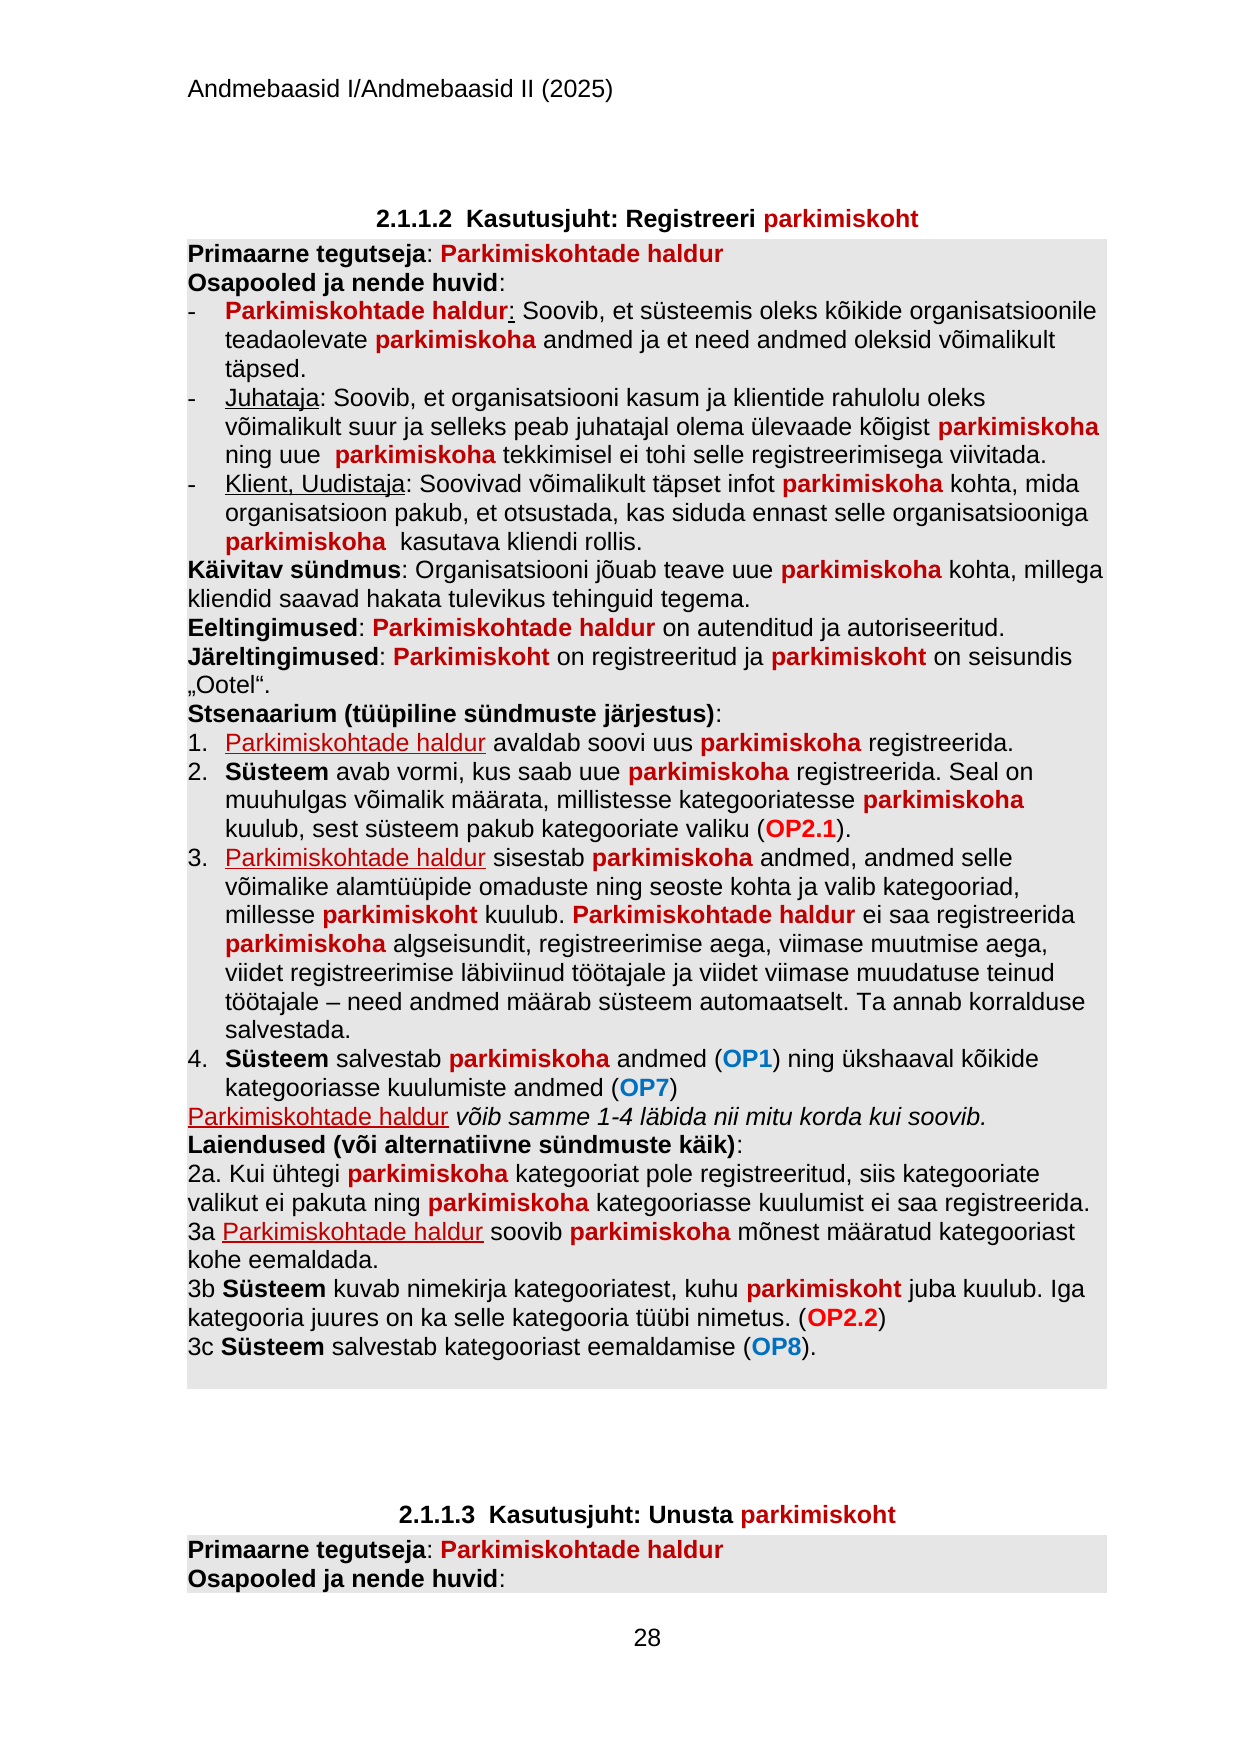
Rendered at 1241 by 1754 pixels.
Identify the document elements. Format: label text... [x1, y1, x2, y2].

list Parkimiskohtade haldur avaldab soovi uus parkimiskoha registreerida. [187, 728, 1107, 757]
text Primaarne tegutseja: Parkimiskohtade haldur [187, 239, 1107, 267]
text Järeltingimused: Parkimiskoht on registreeritud ja parkimiskoht on seisundis „Ootel“. [187, 642, 1107, 699]
subtitle Kasutusjuht: Unusta parkimiskoht [187, 1500, 1107, 1529]
text Eeltingimused: Parkimiskohtade haldur on autenditud ja autoriseeritud. [187, 613, 1107, 642]
subtitle Kasutusjuht: Registreeri parkimiskoht [187, 204, 1107, 232]
text Parkimiskohtade haldur võib samme 1-4 läbida nii mitu korda kui soovib. [187, 1102, 1107, 1130]
text Primaarne tegutseja: Parkimiskohtade haldur [187, 1535, 1107, 1564]
text Käivitav sündmus: Organisatsiooni jõuab teave uue parkimiskoha kohta, millega kliendid saavad hakata tulevikus tehinguid tegema. [187, 555, 1107, 613]
list Klient, Uudistaja: Soovivad võimalikult täpset infot parkimiskoha kohta, mida organisatsioon pakub, et otsustada, kas siduda ennast selle organisatsiooniga parkimiskoha kasutava kliendi rollis. [187, 469, 1107, 555]
text Laiendused (või alternatiivne sündmuste käik): [187, 1130, 1107, 1159]
text Osapooled ja nende huvid: [187, 267, 1107, 296]
list Süsteem salvestab parkimiskoha andmed (OP1) ning ükshaaval kõikide kategooriasse kuulumiste andmed (OP7) [187, 1044, 1107, 1102]
list Juhataja: Soovib, et organisatsiooni kasum ja klientide rahulolu oleks võimalikult suur ja selleks peab juhatajal olema ülevaade kõigist parkimiskoha ning uue parkimiskoha tekkimisel ei tohi selle registreerimisega viivitada. [187, 383, 1107, 469]
text 2a. Kui ühtegi parkimiskoha kategooriat pole registreeritud, siis kategooriate valikut ei pakuta ning parkimiskoha kategooriasse kuulumist ei saa registreerida. [187, 1159, 1107, 1217]
text Osapooled ja nende huvid: [187, 1564, 1107, 1593]
list Süsteem avab vormi, kus saab uue parkimiskoha registreerida. Seal on muuhulgas võimalik määrata, millistesse kategooriatesse parkimiskoha kuulub, sest süsteem pakub kategooriate valiku (OP2.1). [187, 757, 1107, 843]
text 3a Parkimiskohtade haldur soovib parkimiskoha mõnest määratud kategooriast kohe eemaldada. [187, 1217, 1107, 1274]
text 3c Süsteem salvestab kategooriast eemaldamise (OP8). [187, 1332, 1107, 1360]
list Parkimiskohtade haldur: Soovib, et süsteemis oleks kõikide organisatsioonile teadaolevate parkimiskoha andmed ja et need andmed oleksid võimalikult täpsed. [187, 296, 1107, 383]
text Stsenaarium (tüüpiline sündmuste järjestus): [187, 699, 1107, 728]
list Parkimiskohtade haldur sisestab parkimiskoha andmed, andmed selle võimalike alamtüüpide omaduste ning seoste kohta ja valib kategooriad, millesse parkimiskoht kuulub. Parkimiskohtade haldur ei saa registreerida parkimiskoha algseisundit, registreerimise aega, viimase muutmise aega, viidet registreerimise läbiviinud töötajale ja viidet viimase muudatuse teinud töötajale – need andmed määrab süsteem automaatselt. Ta annab korralduse salvestada. [187, 843, 1107, 1044]
text 3b Süsteem kuvab nimekirja kategooriatest, kuhu parkimiskoht juba kuulub. Iga kategooria juures on ka selle kategooria tüübi nimetus. (OP2.2) [187, 1274, 1107, 1332]
